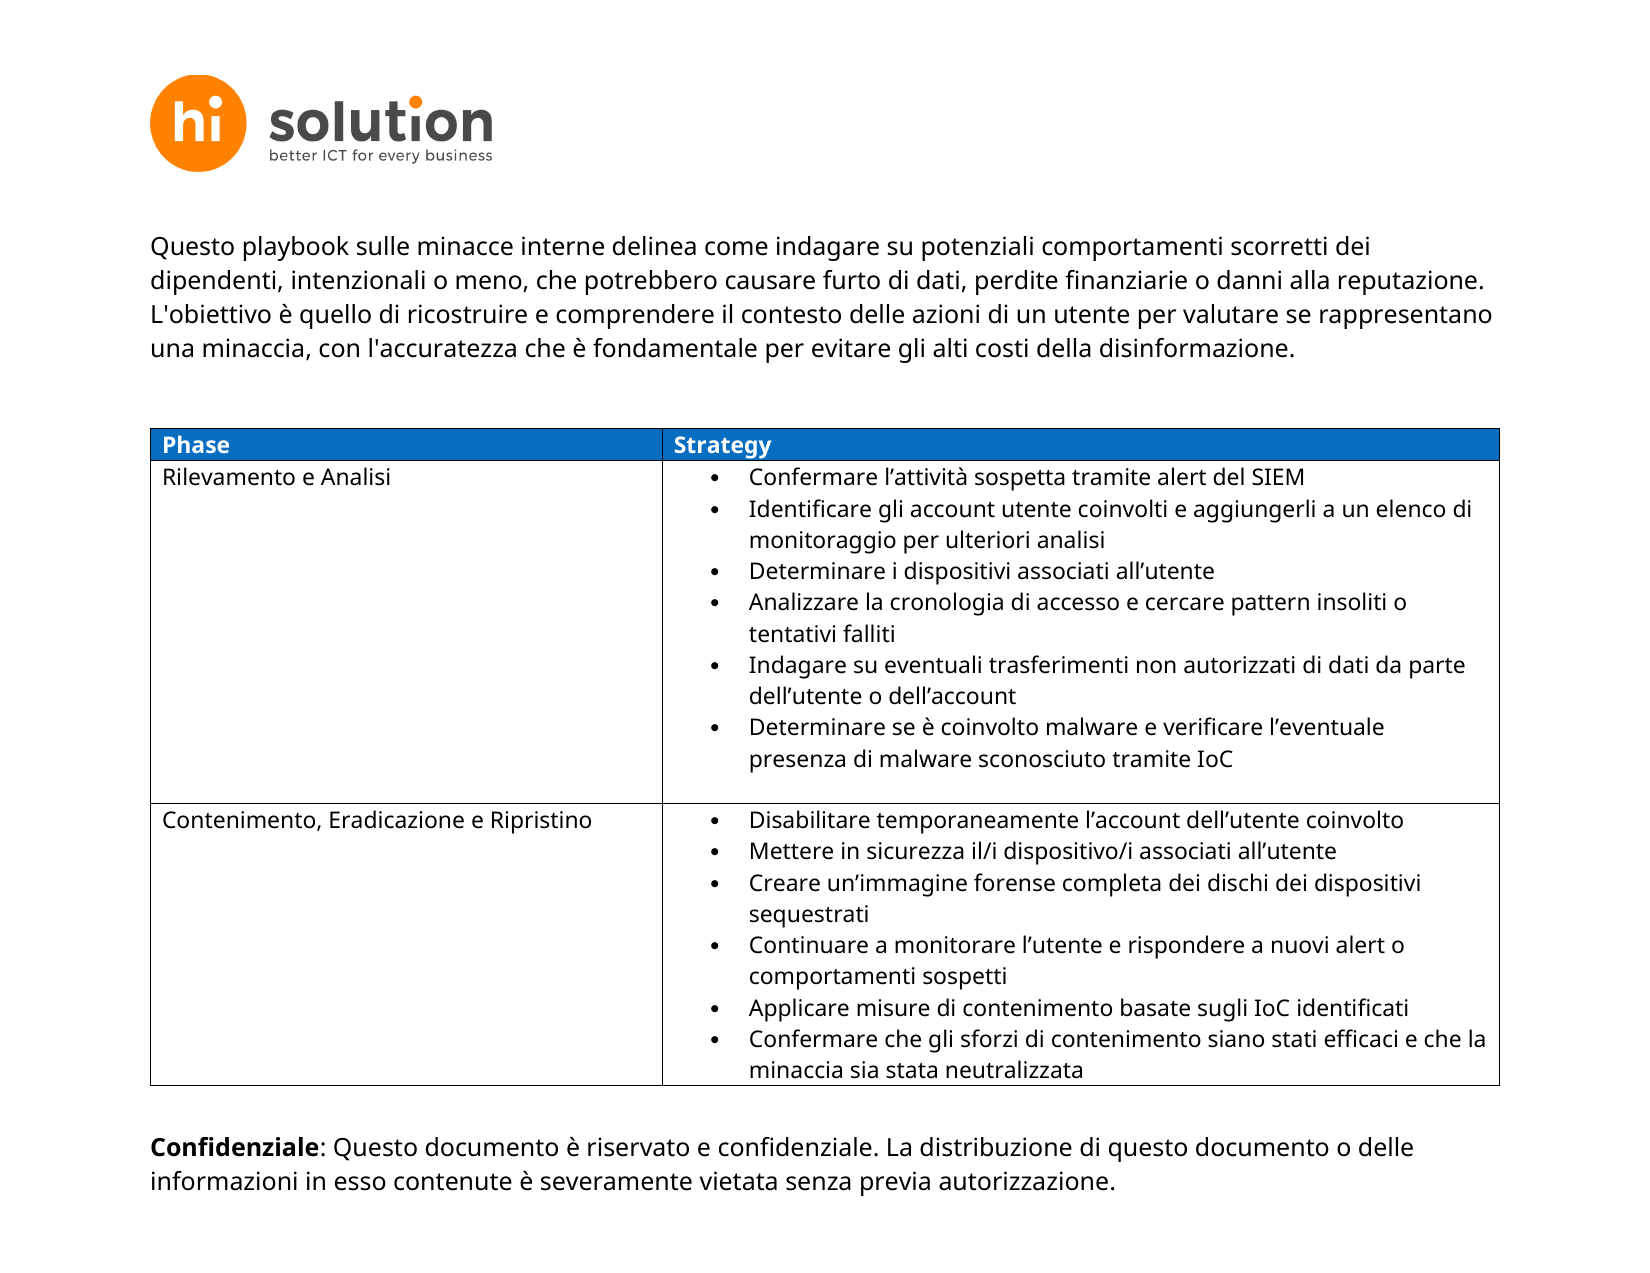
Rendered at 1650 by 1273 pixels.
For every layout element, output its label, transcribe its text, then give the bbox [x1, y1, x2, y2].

table_header Strategy [663, 429, 1499, 460]
table_cell Confermare l’attività sospetta tramite alert del SIEM Identificare gli account utente coinvolti e aggiungerli a un elenco di monitoraggio per ulteriori analisi Determinare i dispositivi associati all’utente Analizzare la cronologia di accesso e cercare pattern insoliti o tentativi falliti Indagare su eventuali trasferimenti non autorizzati di dati da parte dell’utente o dell’account Determinare se è coinvolto malware e verificare l’eventuale presenza di malware sconosciuto tramite IoC [663, 461, 1499, 803]
table_cell Rilevamento e Analisi [151, 461, 662, 803]
picture [150, 75, 492, 172]
table_header Phase [151, 429, 662, 460]
table_cell Contenimento, Eradicazione e Ripristino [151, 804, 662, 1085]
table_cell Disabilitare temporaneamente l’account dell’utente coinvolto Mettere in sicurezza il/i dispositivo/i associati all’utente Creare un’immagine forense completa dei dischi dei dispositivi sequestrati Continuare a monitorare l’utente e rispondere a nuovi alert o comportamenti sospetti Applicare misure di contenimento basate sugli IoC identificati Confermare che gli sforzi di contenimento siano stati efficaci e che la minaccia sia stata neutralizzata [663, 804, 1499, 1085]
